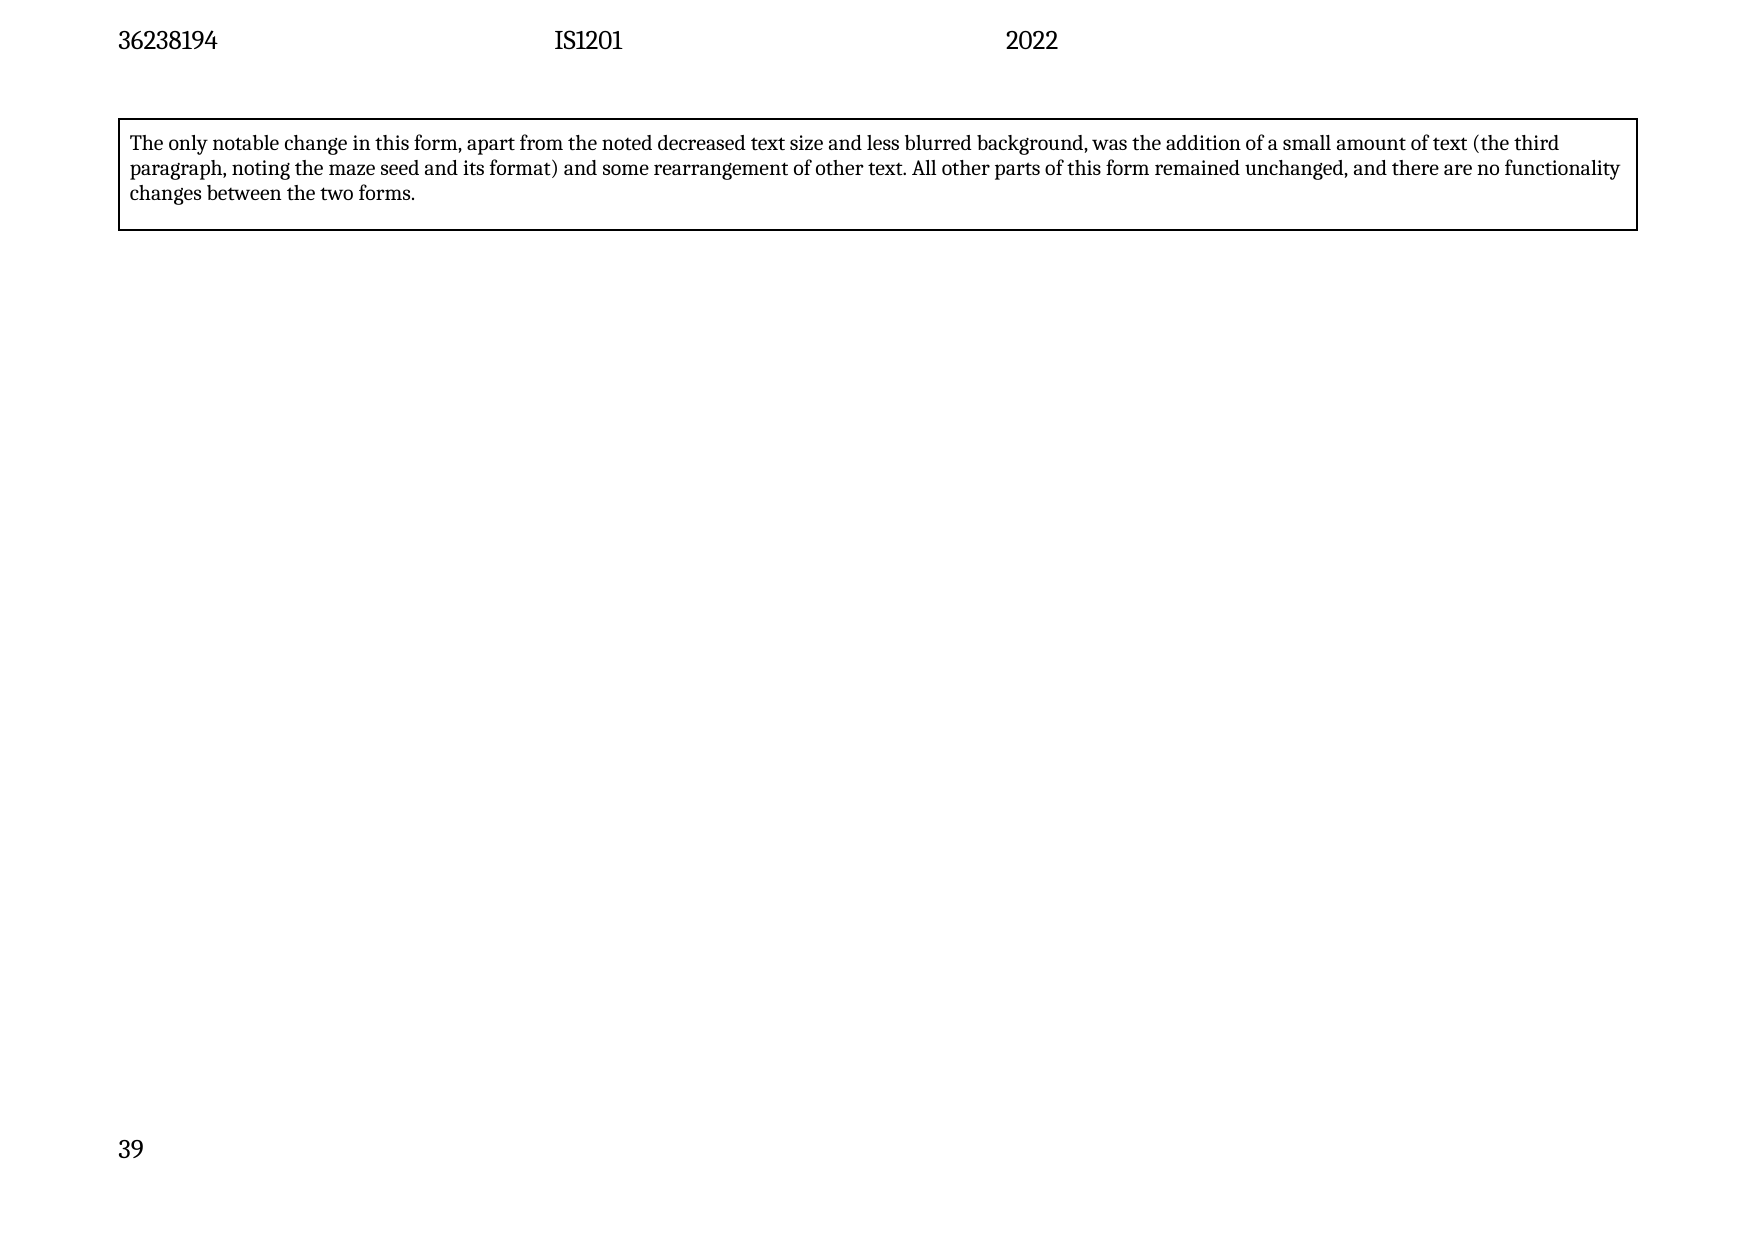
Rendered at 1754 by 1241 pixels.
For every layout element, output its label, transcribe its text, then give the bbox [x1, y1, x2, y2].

table_cell The only notable change in this form, apart from the noted decreased text size and less blurred background, was the addition of a small amount of text (the third paragraph, noting the maze seed and its format) and some rearrangement of other text. All other parts of this form remained unchanged, and there are no functionality changes between the two forms. [120, 120, 1636, 229]
